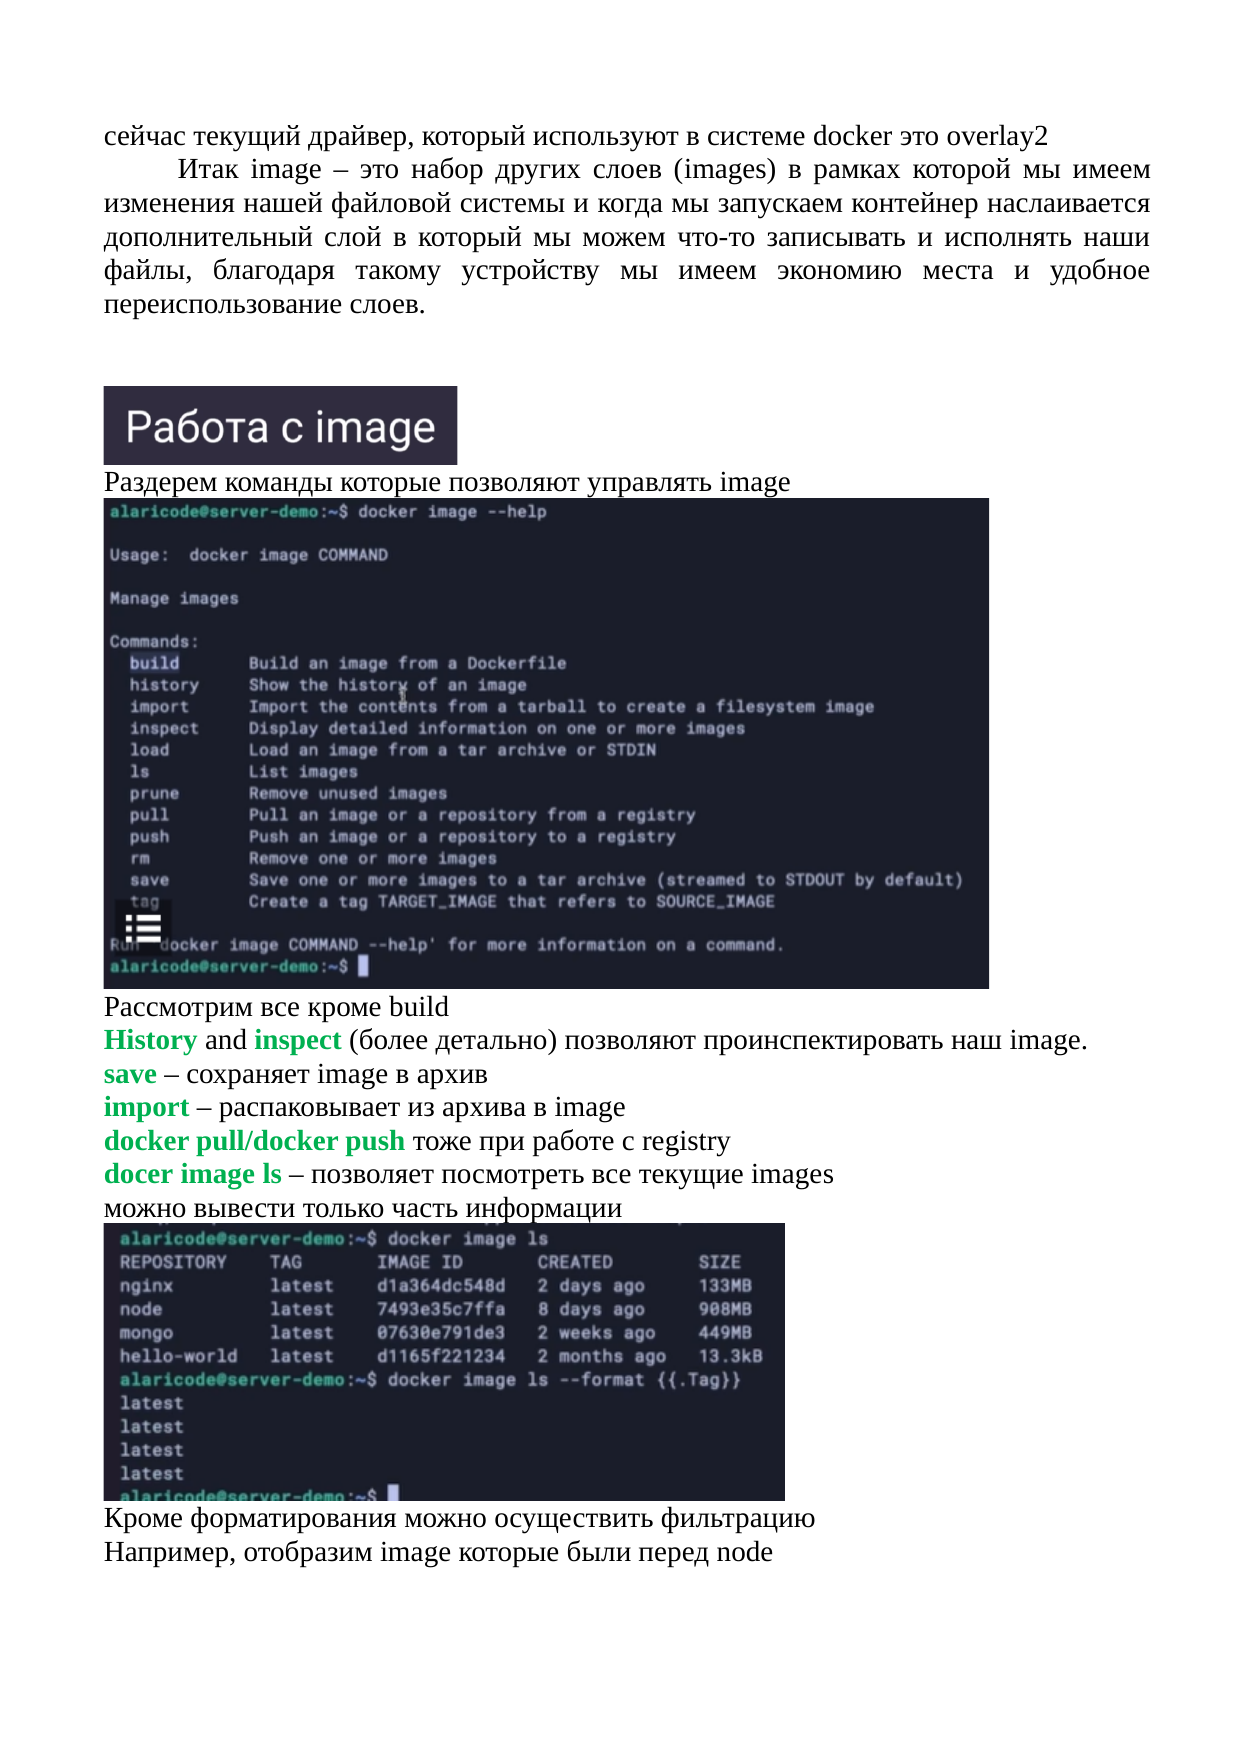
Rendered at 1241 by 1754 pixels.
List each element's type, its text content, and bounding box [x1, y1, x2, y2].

text Например, отобразим image которые были перед node [103, 1534, 1152, 1567]
text можно вывести только часть информации [103, 1190, 1152, 1223]
list Итак image – это набор других слоев (images) в рамках которой мы имеем изменения нашей файловой системы и когда мы запускаем контейнер наслаивается дополнительный слой в который мы можем что-то записывать и исполнять наши файлы, благодаря такому устройству мы имеем экономию места и удобное переиспользование слоев. [103, 152, 1152, 319]
picture [103, 386, 458, 465]
text docker pull/docker push тоже при работе с registry [103, 1123, 1152, 1156]
text Раздерем команды которые позволяют управлять image [103, 464, 1152, 498]
text import – распаковывает из архива в image [103, 1089, 1152, 1123]
text docer image ls – позволяет посмотреть все текущие images [103, 1156, 1152, 1190]
text Кроме форматирования можно осуществить фильтрацию [103, 1500, 1152, 1534]
picture [103, 498, 990, 989]
list сейчас текущий драйвер, который используют в системе docker это overlay2 [103, 118, 1152, 152]
text Рассмотрим все кроме build [103, 989, 1152, 1022]
text save – сохраняет image в архив [103, 1056, 1152, 1089]
text History and inspect (более детально) позволяют проинспектировать наш image. [103, 1022, 1152, 1056]
picture [103, 1223, 785, 1501]
